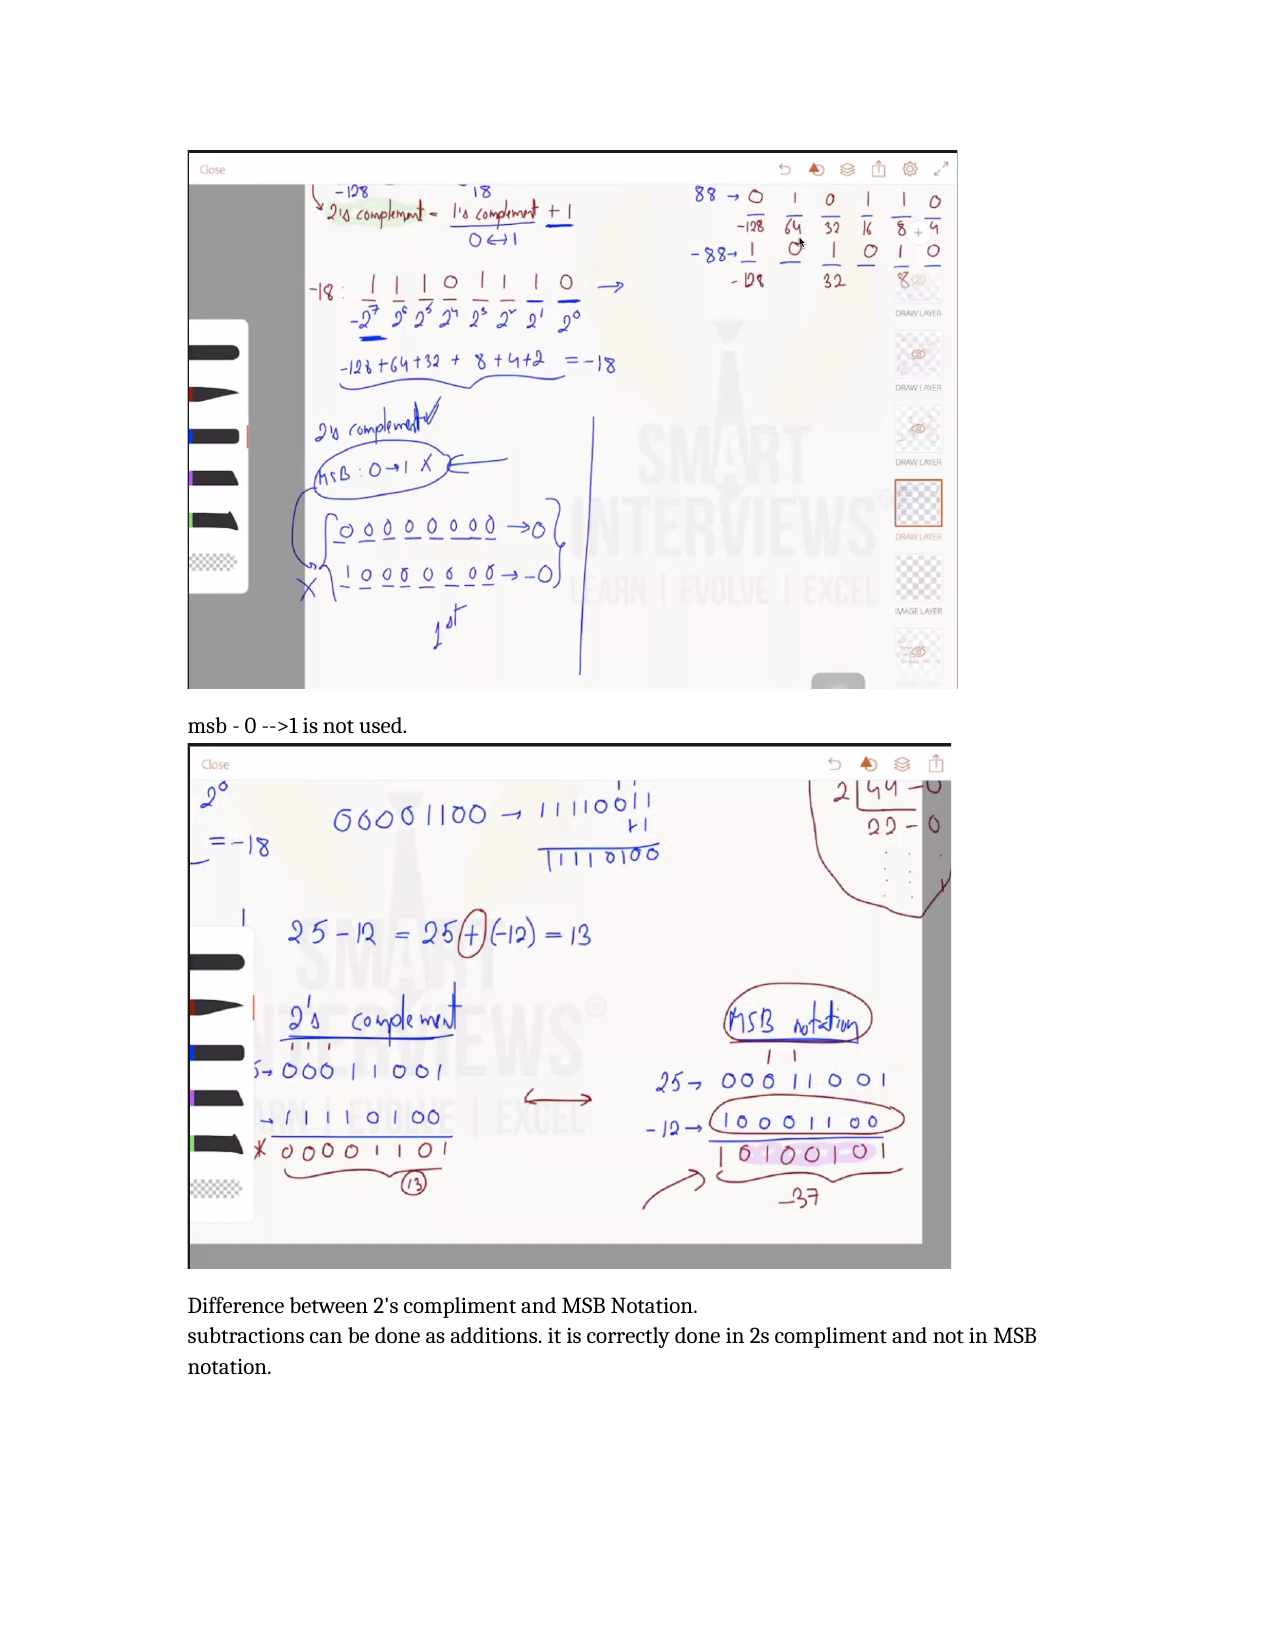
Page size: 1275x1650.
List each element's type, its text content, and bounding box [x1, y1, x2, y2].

picture [187, 743, 952, 1269]
text Difference between 2's compliment and MSB Notation. subtractions can be done as additions. it is correctly done in 2s compliment and not in MSB notation. [187, 1293, 1087, 1380]
picture [187, 150, 958, 689]
